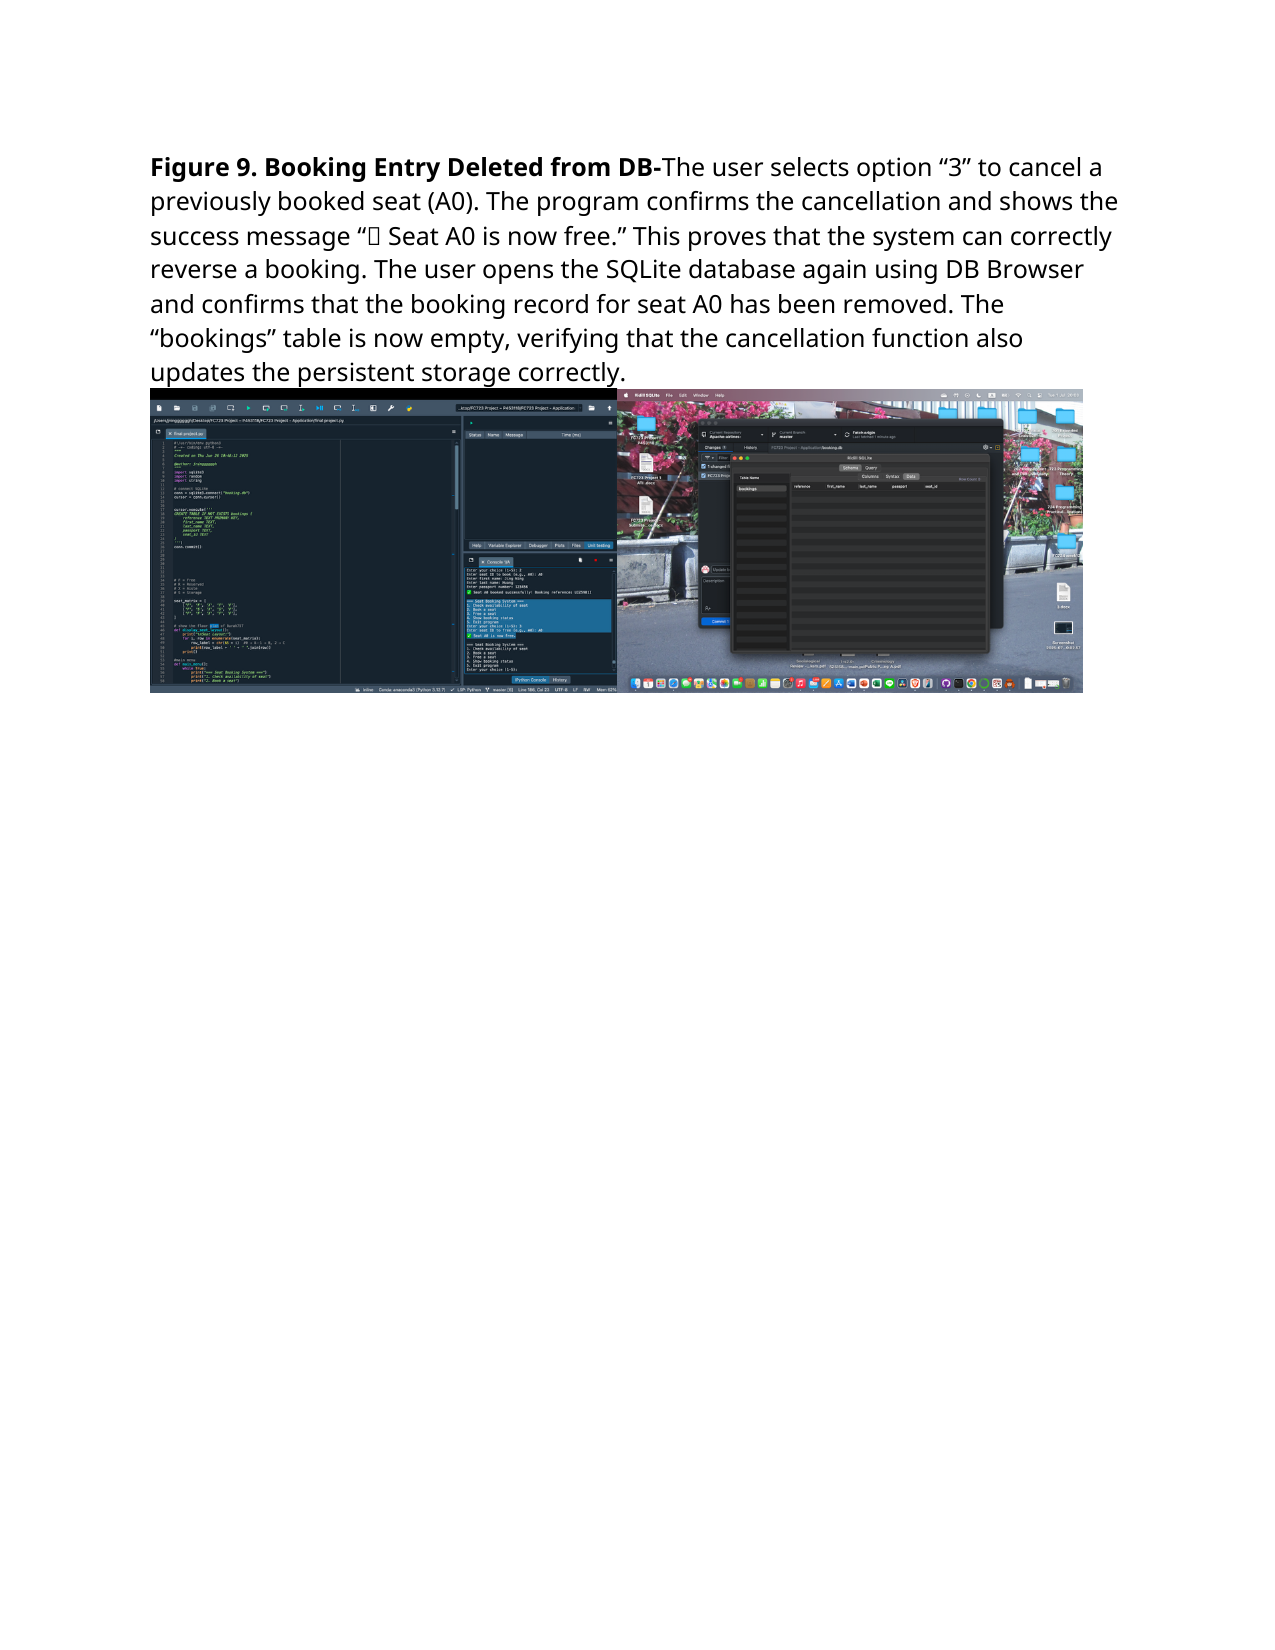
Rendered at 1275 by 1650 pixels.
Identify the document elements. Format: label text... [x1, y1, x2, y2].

picture [150, 388, 1083, 693]
